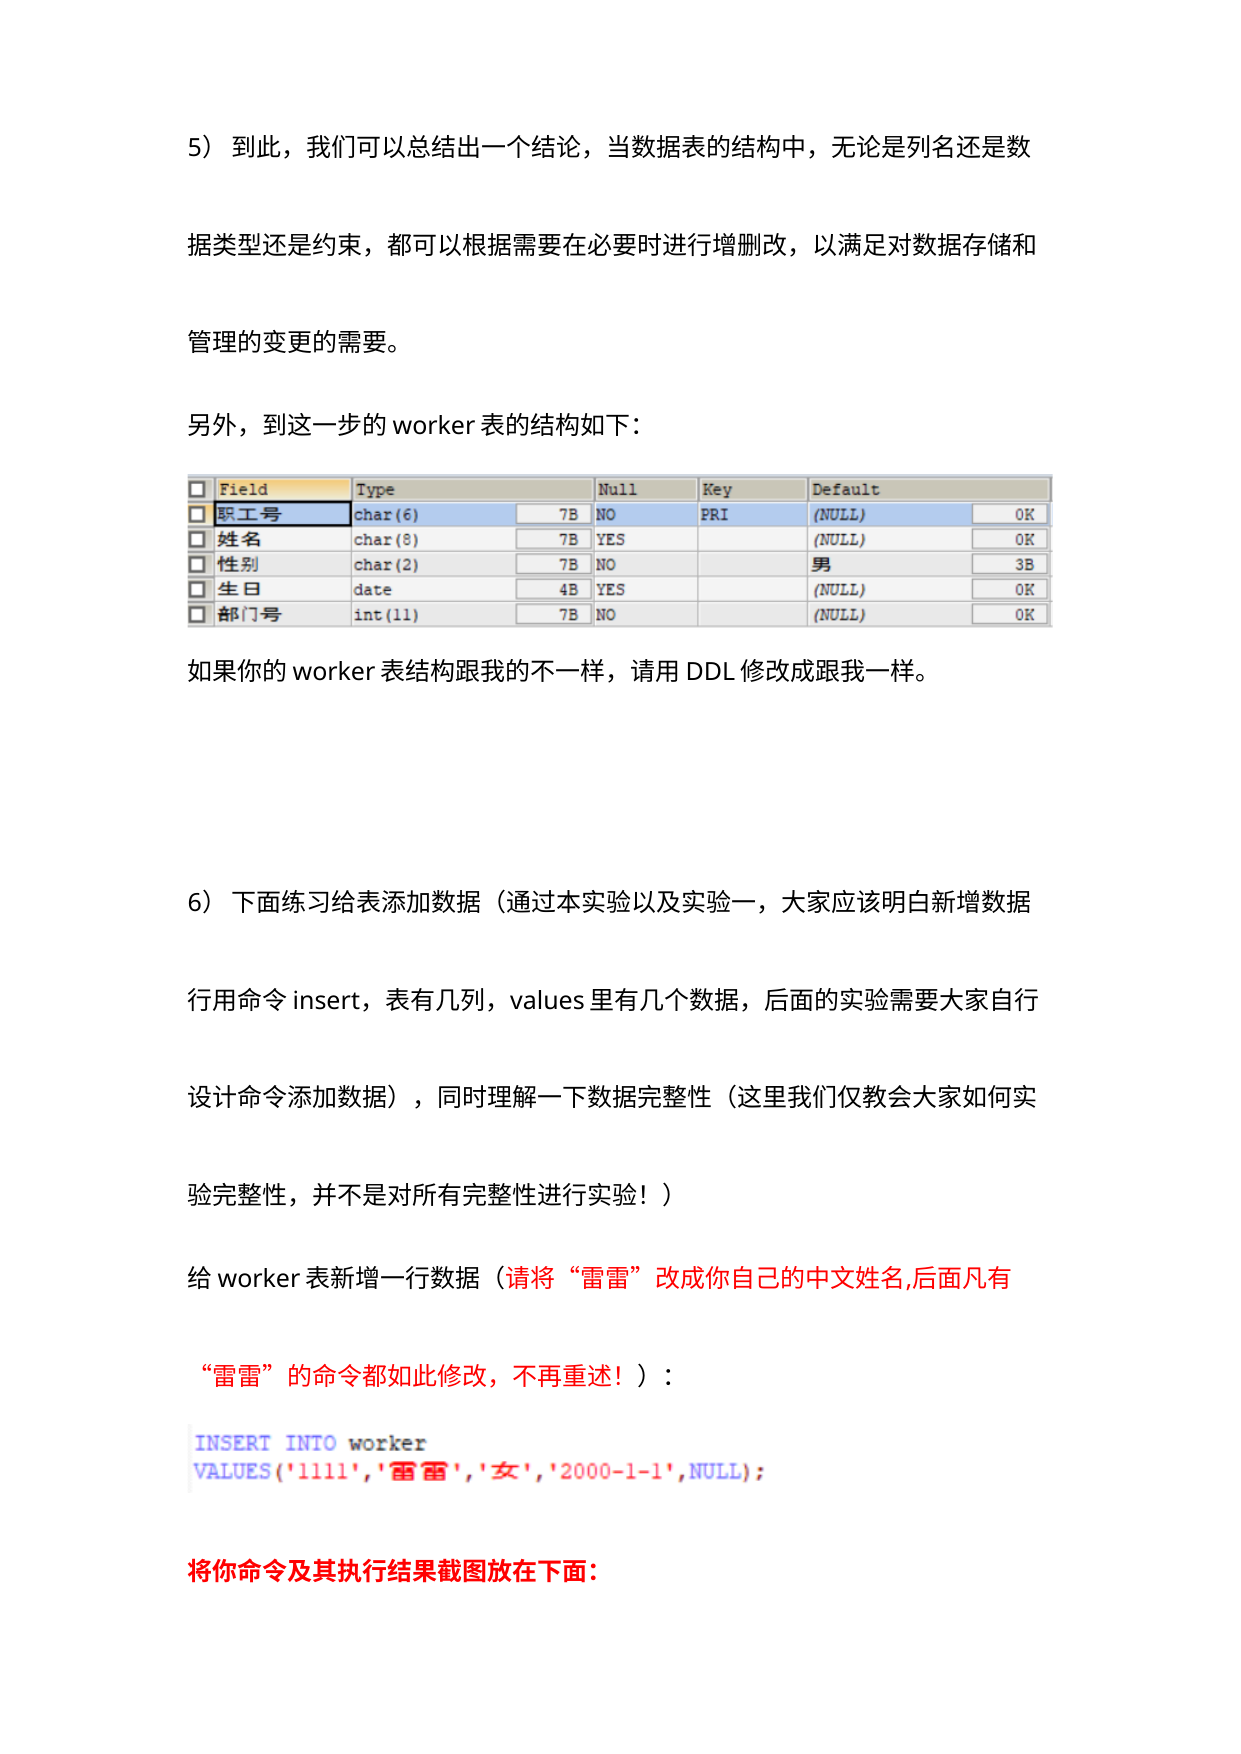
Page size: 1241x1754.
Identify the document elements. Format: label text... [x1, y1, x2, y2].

list 下面练习给表添加数据（通过本实验以及实验一，大家应该明白新增数据行用命令insert，表有几列，values里有几个数据，后面的实验需要大家自行设计命令添加数据），同时理解一下数据完整性（这里我们仅教会大家如何实验完整性，并不是对所有完整性进行实验！） [187, 868, 1053, 1226]
text 将你命令及其执行结果截图放在下面： [187, 1537, 1053, 1602]
picture [187, 474, 1053, 631]
picture [187, 1424, 779, 1493]
list 如果你的worker表结构跟我的不一样，请用DDL修改成跟我一样。 [187, 637, 1053, 702]
list 另外，到这一步的worker表的结构如下： [187, 391, 1053, 456]
list 给worker表新增一行数据（请将“雷雷”改成你自己的中文姓名,后面凡有“雷雷”的命令都如此修改，不再重述！）： [187, 1244, 1053, 1407]
list 到此，我们可以总结出一个结论，当数据表的结构中，无论是列名还是数据类型还是约束，都可以根据需要在必要时进行增删改，以满足对数据存储和管理的变更的需要。 [187, 113, 1053, 373]
